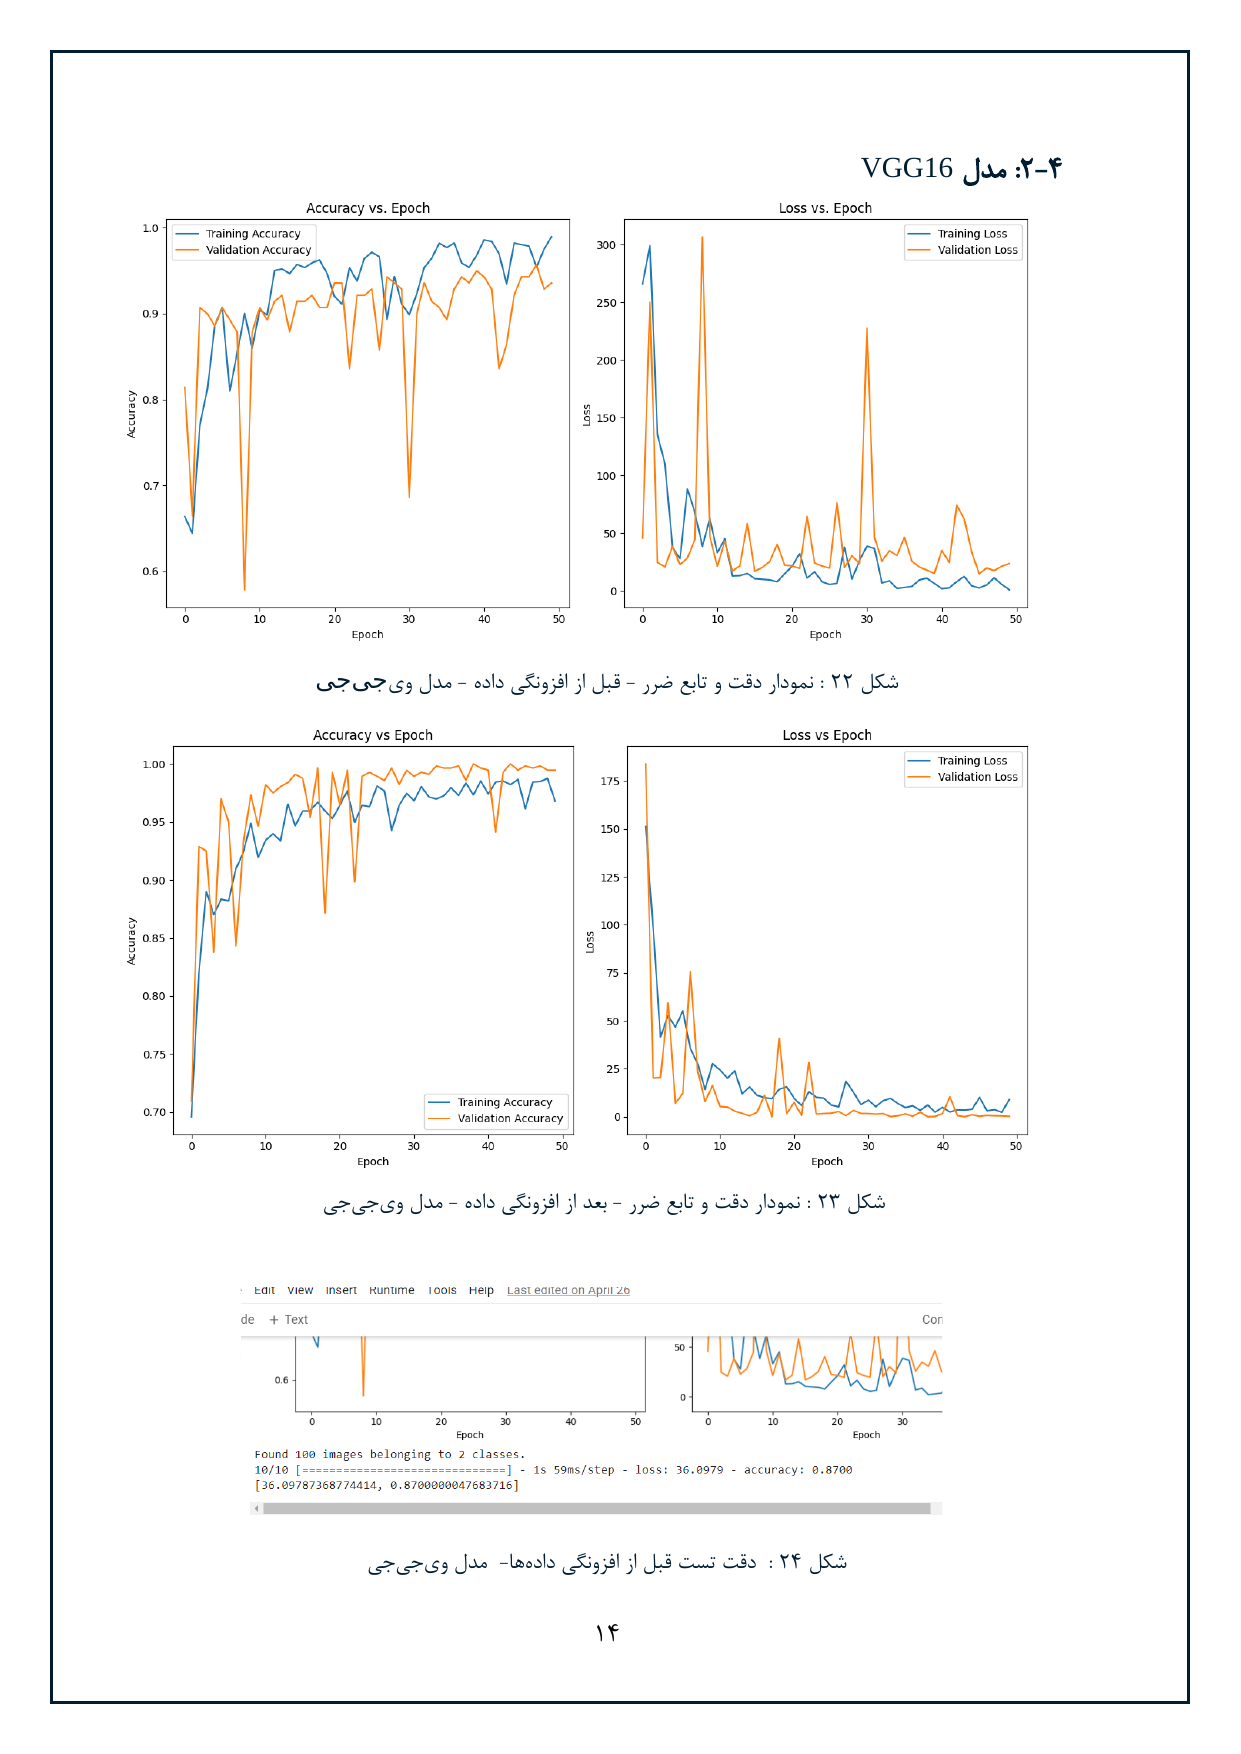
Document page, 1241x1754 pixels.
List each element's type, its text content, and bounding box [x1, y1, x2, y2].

picture [119, 721, 1034, 1175]
picture [119, 194, 1034, 648]
text شکل 23 : نمودار دقت و تابع ضرر - بعد از افزونگی داده - مدل وی‌جی‌جی [150, 1192, 1063, 1217]
text شکل 24 : دقت تست قبل از افزونگی داده‌ها- مدل وی‌جی‌جی [150, 1553, 1063, 1578]
picture [240, 1287, 943, 1536]
subtitle 2-4: مدل VGG16 [150, 150, 1063, 189]
text شکل 22 : نمودار دقت و تابع ضرر - قبل از افزونگی داده - مدل وی‌جی‌جی [150, 664, 1063, 697]
